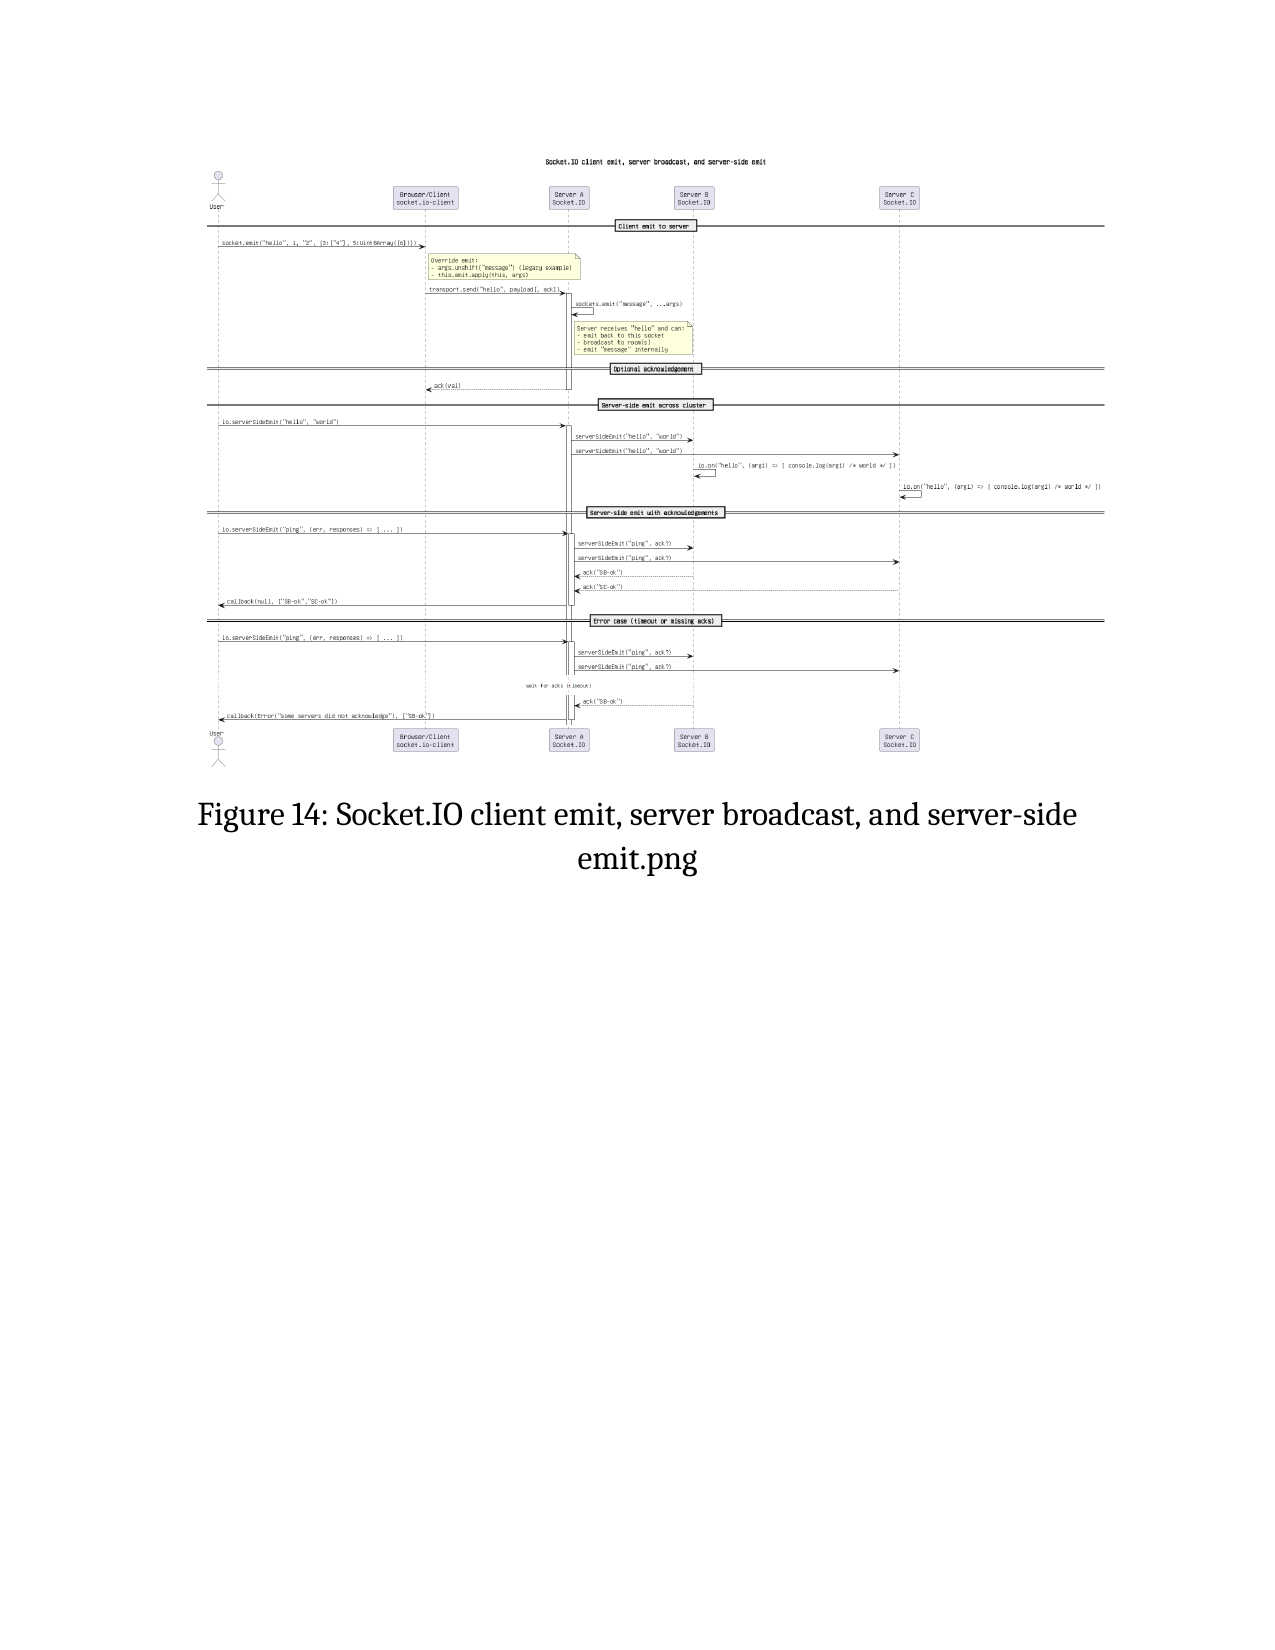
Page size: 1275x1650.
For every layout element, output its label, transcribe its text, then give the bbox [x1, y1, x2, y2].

text Figure 14: Socket.IO client emit, server broadcast, and server-side emit.png [187, 795, 1087, 878]
picture [206, 150, 1107, 769]
